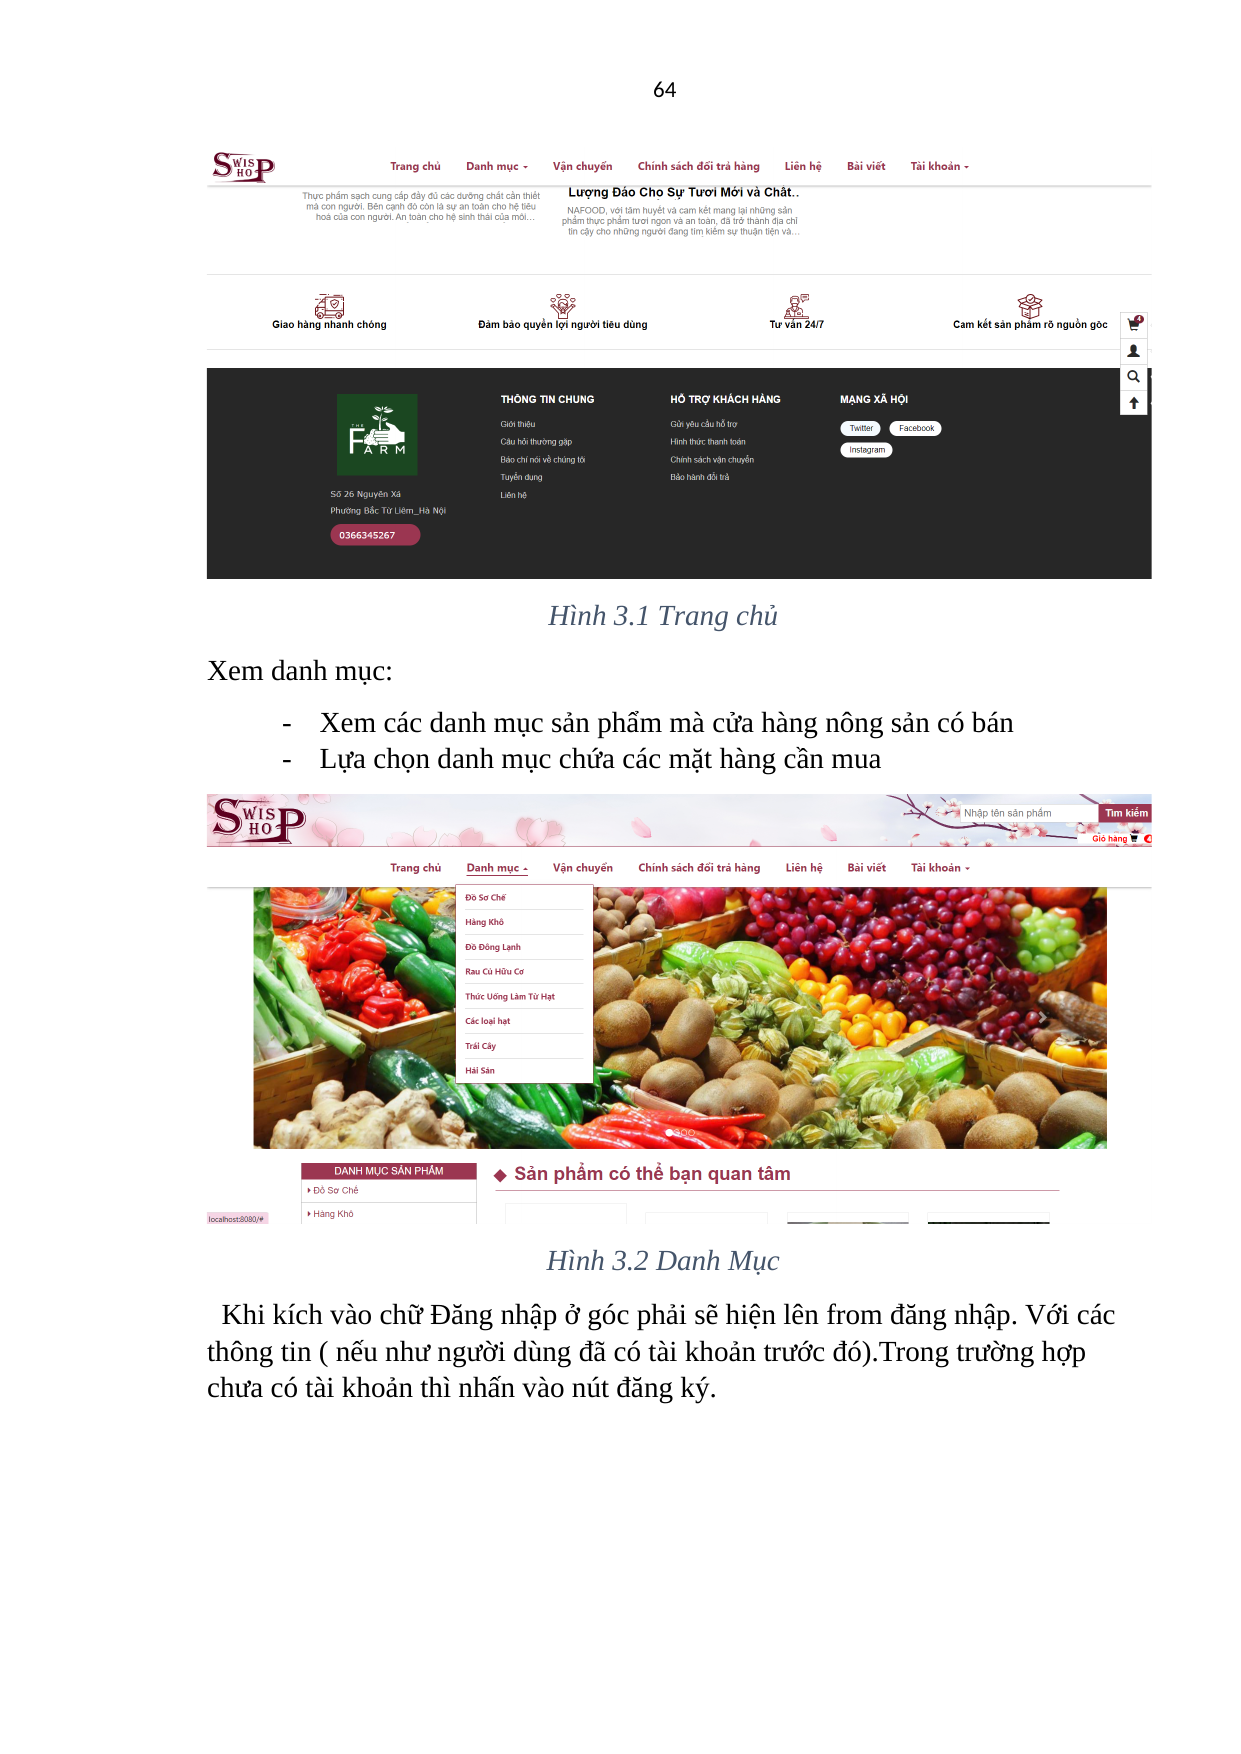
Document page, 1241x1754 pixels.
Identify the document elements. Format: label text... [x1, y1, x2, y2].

list Xem các danh mục sản phẩm mà cửa hàng nông sản có bán [282, 706, 1122, 739]
picture [206, 147, 1152, 579]
text Hình 3.1 Trang chủ [207, 598, 1122, 632]
picture [206, 794, 1152, 1224]
text Hình 3.2 Danh Mục [207, 1243, 1122, 1277]
text Khi kích vào chữ Đăng nhập ở góc phải sẽ hiện lên from đăng nhập. Với các thông tin ( nếu như người dùng đã có tài khoản trước đó).Trong trường hợp chưa có tài khoản thì nhấn vào nút đăng ký. [207, 1297, 1122, 1403]
text Xem danh mục: [207, 653, 1122, 686]
list Lựa chọn danh mục chứa các mặt hàng cần mua [282, 742, 1122, 775]
